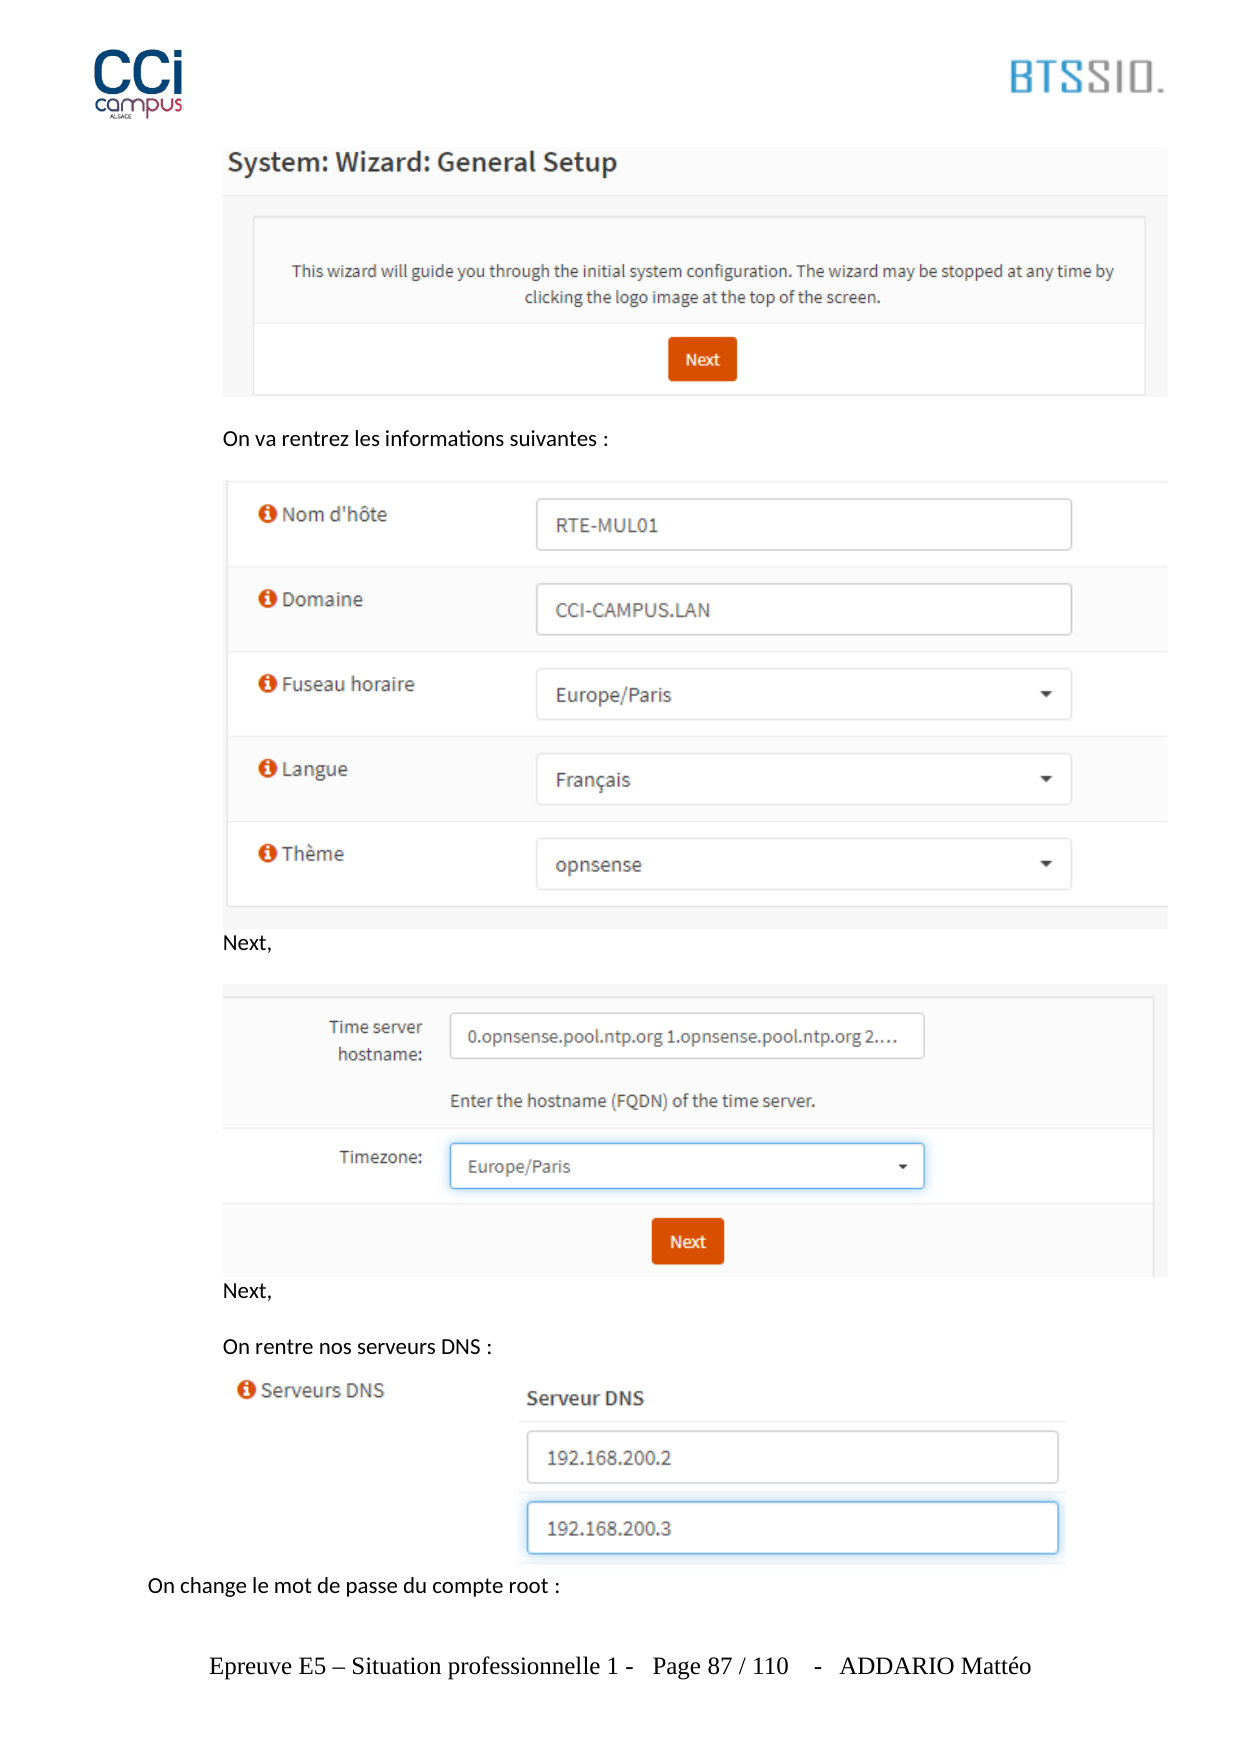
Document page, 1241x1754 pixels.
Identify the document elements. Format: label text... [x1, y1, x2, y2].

picture [222, 984, 1168, 1277]
picture [81, 45, 195, 123]
picture [222, 147, 1168, 397]
picture [222, 1360, 1067, 1572]
picture [222, 480, 1168, 929]
list On rentre nos serveurs DNS : [223, 1332, 1092, 1360]
list Next, [223, 1277, 1092, 1304]
picture [1004, 46, 1169, 104]
list Next, [223, 929, 1092, 956]
text On change le mot de passe du compte root : [148, 1571, 1092, 1599]
list On va rentrez les informations suivantes : [223, 424, 1092, 453]
